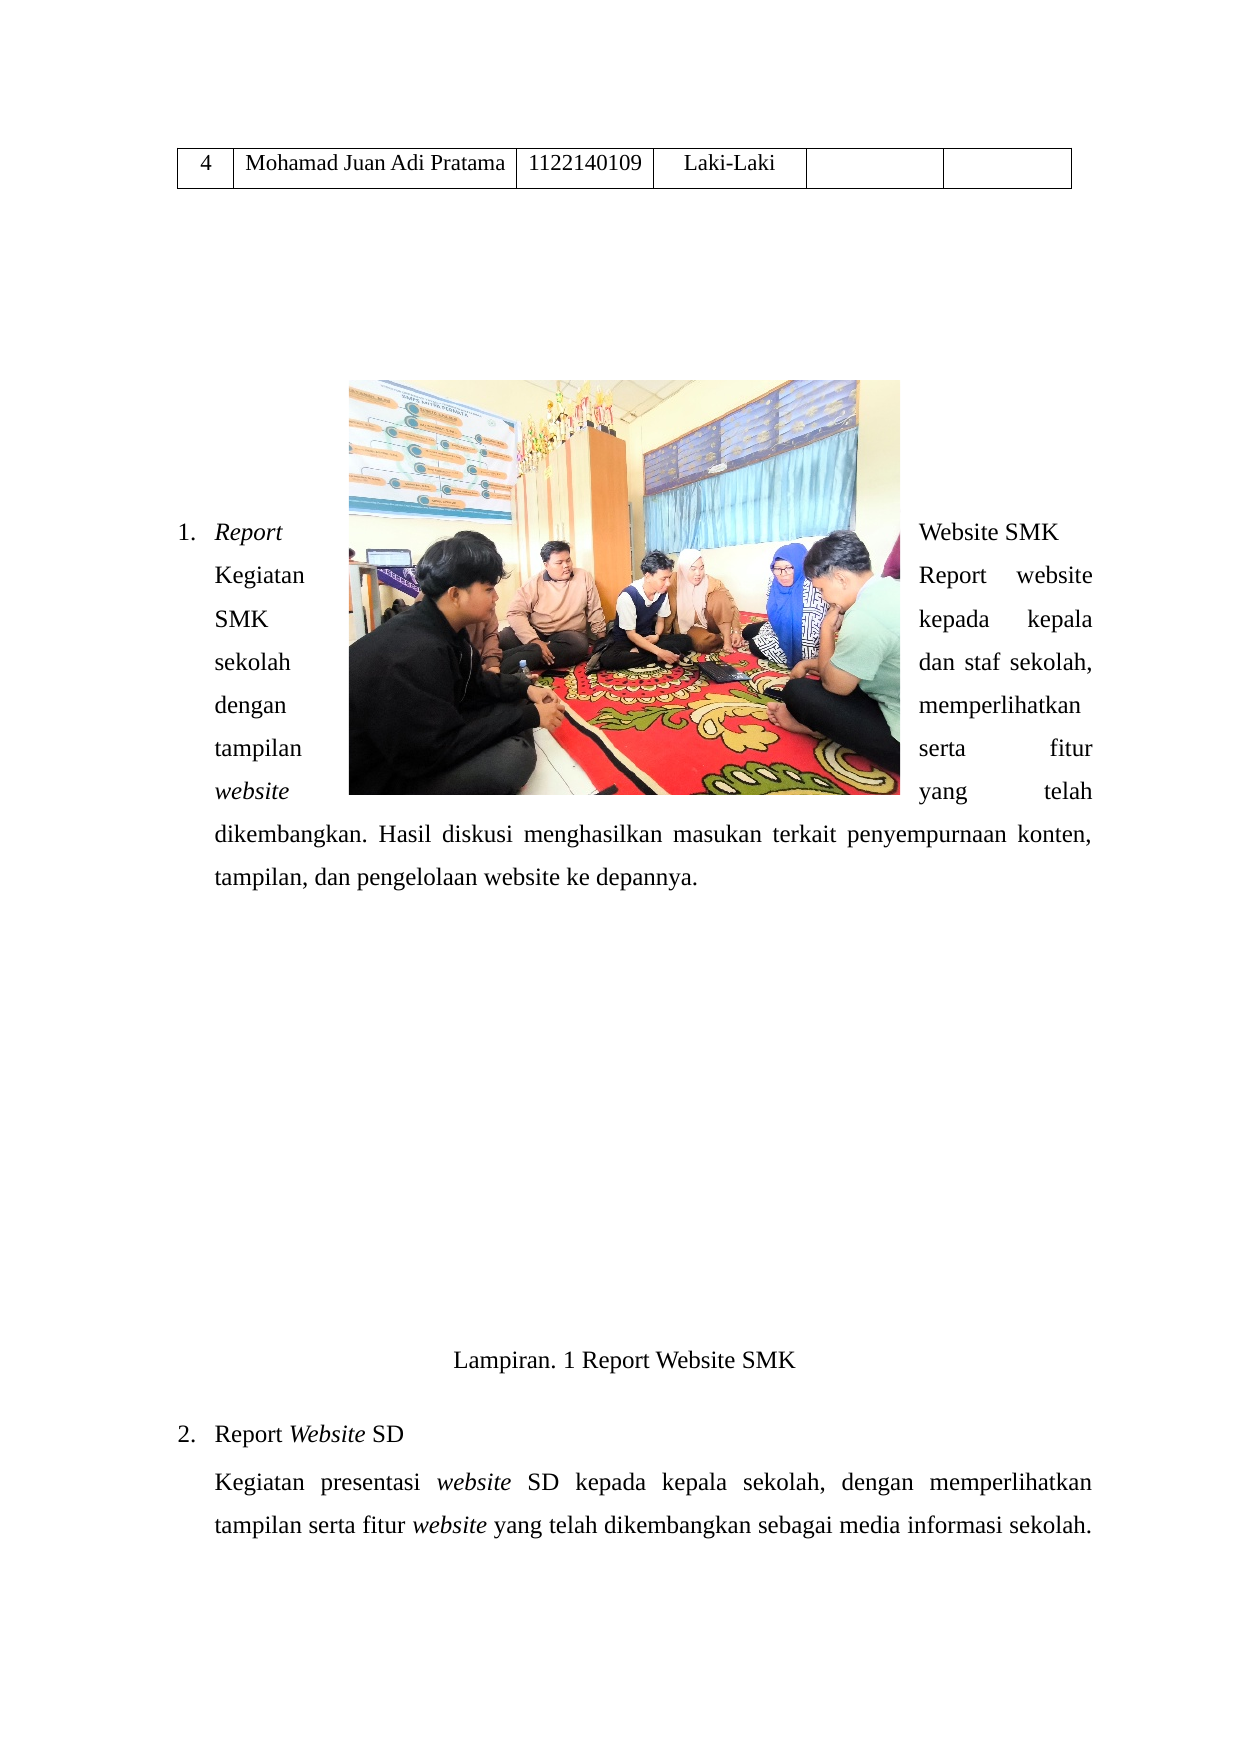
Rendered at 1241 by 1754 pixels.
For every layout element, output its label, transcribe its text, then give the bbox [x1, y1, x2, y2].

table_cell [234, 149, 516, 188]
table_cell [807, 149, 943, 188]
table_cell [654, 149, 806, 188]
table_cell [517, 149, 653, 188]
list Report Website SMK [901, 517, 1092, 546]
list Report Website SD [177, 1419, 1092, 1448]
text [214, 1467, 1092, 1539]
list Report Website SMK [177, 517, 348, 546]
text Kegiatan Report website SMK kepada kepala sekolah dan staf sekolah, dengan memperlihatkan tampilan serta fitur website yang telah dikembangkan. Hasil diskusi menghasilkan masukan terkait penyempurnaan konten, tampilan, dan pengelolaan website ke depannya. [214, 561, 1092, 891]
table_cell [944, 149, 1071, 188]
picture [348, 380, 901, 795]
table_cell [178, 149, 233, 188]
